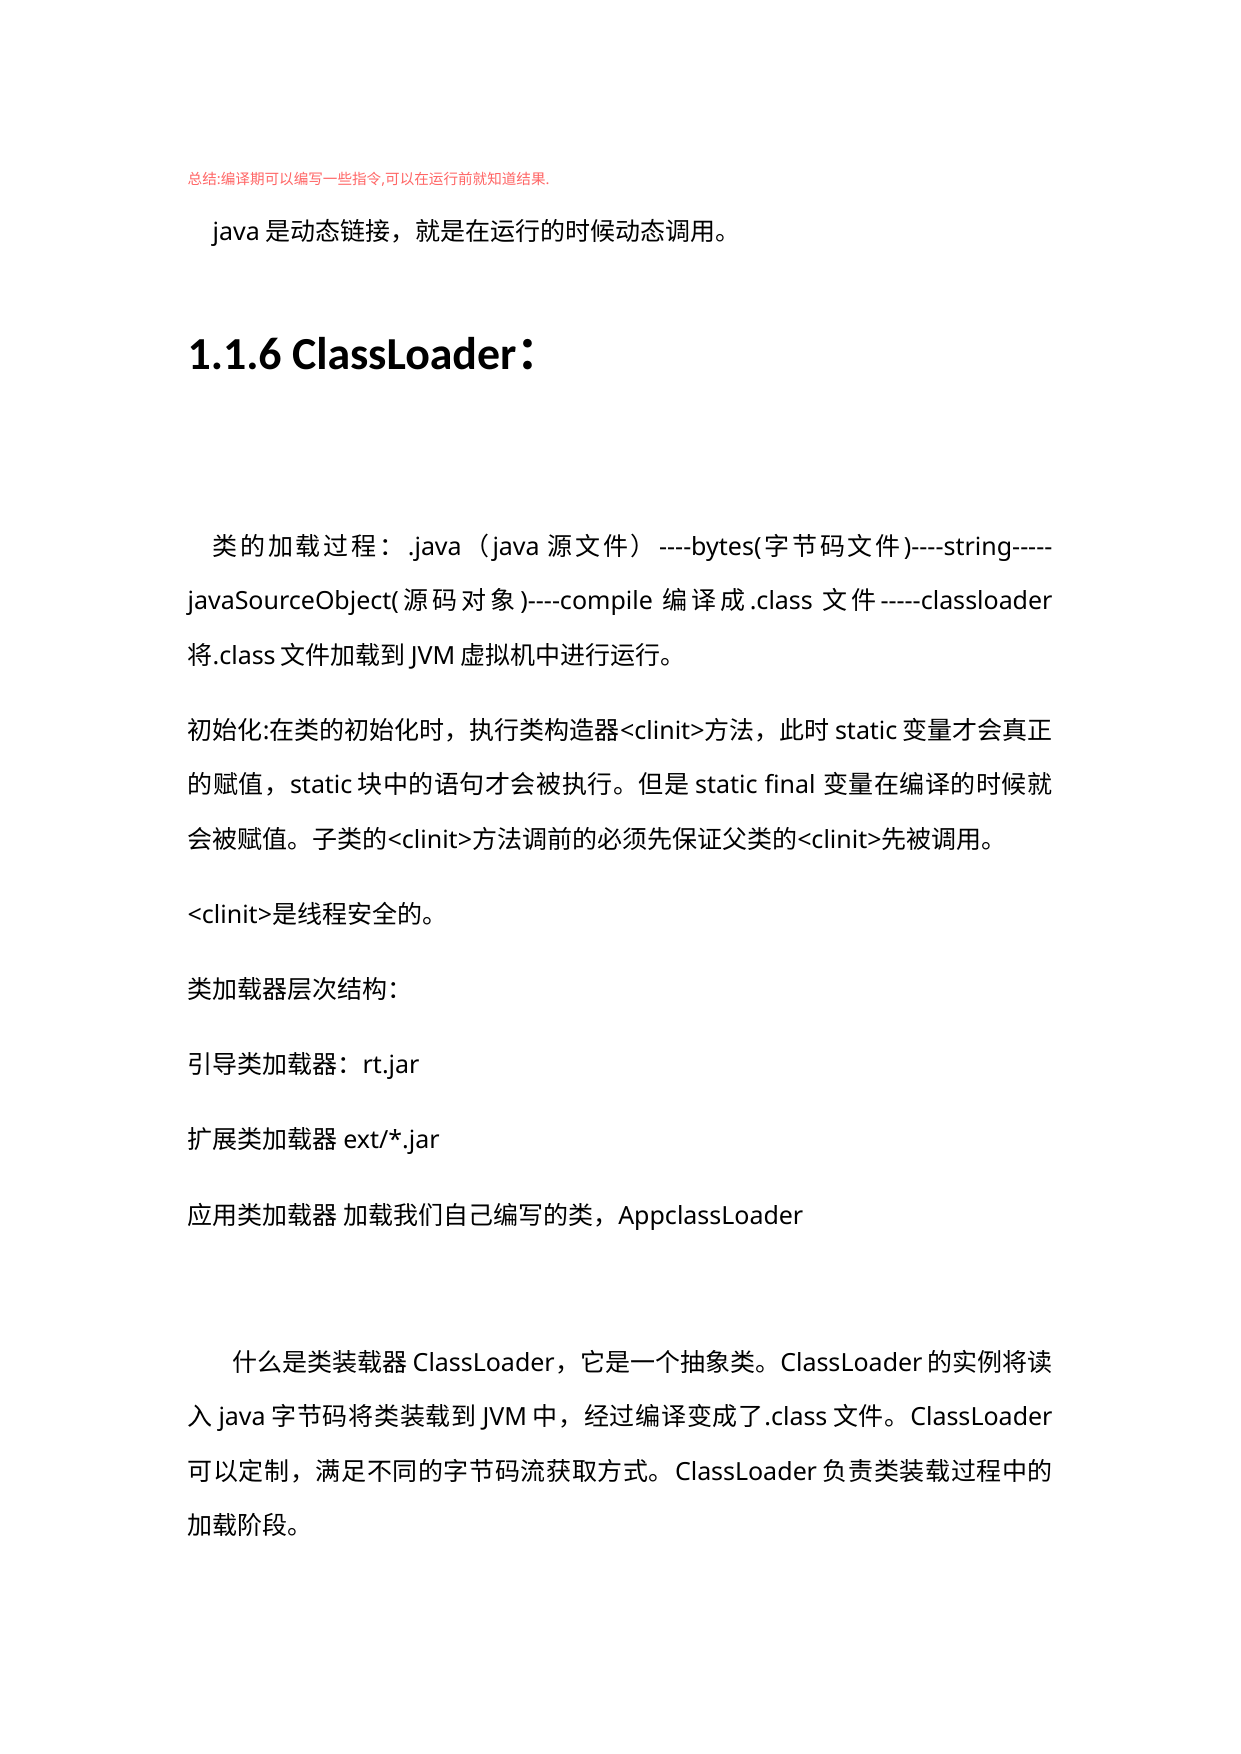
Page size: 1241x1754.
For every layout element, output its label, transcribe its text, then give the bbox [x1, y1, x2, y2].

text 总结:编译期可以编写一些指令,可以在运行前就知道结果. [187, 162, 1053, 194]
text 扩展类加载器 ext/*.jar [187, 1120, 1053, 1156]
subtitle 1.1.6 ClassLoader： [187, 301, 1053, 398]
text 什么是类装载器ClassLoader，它是一个抽象类。ClassLoader的实例将读入java字节码将类装载到JVM中，经过编译变成了.class文件。ClassLoader可以定制，满足不同的字节码流获取方式。ClassLoader负责类装载过程中的加载阶段。 [187, 1342, 1053, 1542]
text <clinit>是线程安全的。 [187, 894, 1053, 931]
text 初始化:在类的初始化时，执行类构造器<clinit>方法，此时static变量才会真正的赋值，static块中的语句才会被执行。但是static final 变量在编译的时候就会被赋值。子类的<clinit>方法调前的必须先保证父类的<clinit>先被调用。 [187, 710, 1053, 855]
text 应用类加载器 加载我们自己编写的类，AppclassLoader [187, 1195, 1053, 1231]
text 类的加载过程：.java（java源文件）----bytes(字节码文件)----string-----javaSourceObject(源码对象)----compile编译成.class文件-----classloader将.class文件加载到JVM虚拟机中进行运行。 [187, 526, 1053, 671]
text java是动态链接，就是在运行的时候动态调用。 [187, 211, 1053, 247]
text 引导类加载器：rt.jar [187, 1045, 1053, 1081]
text 类加载器层次结构： [187, 969, 1053, 1006]
